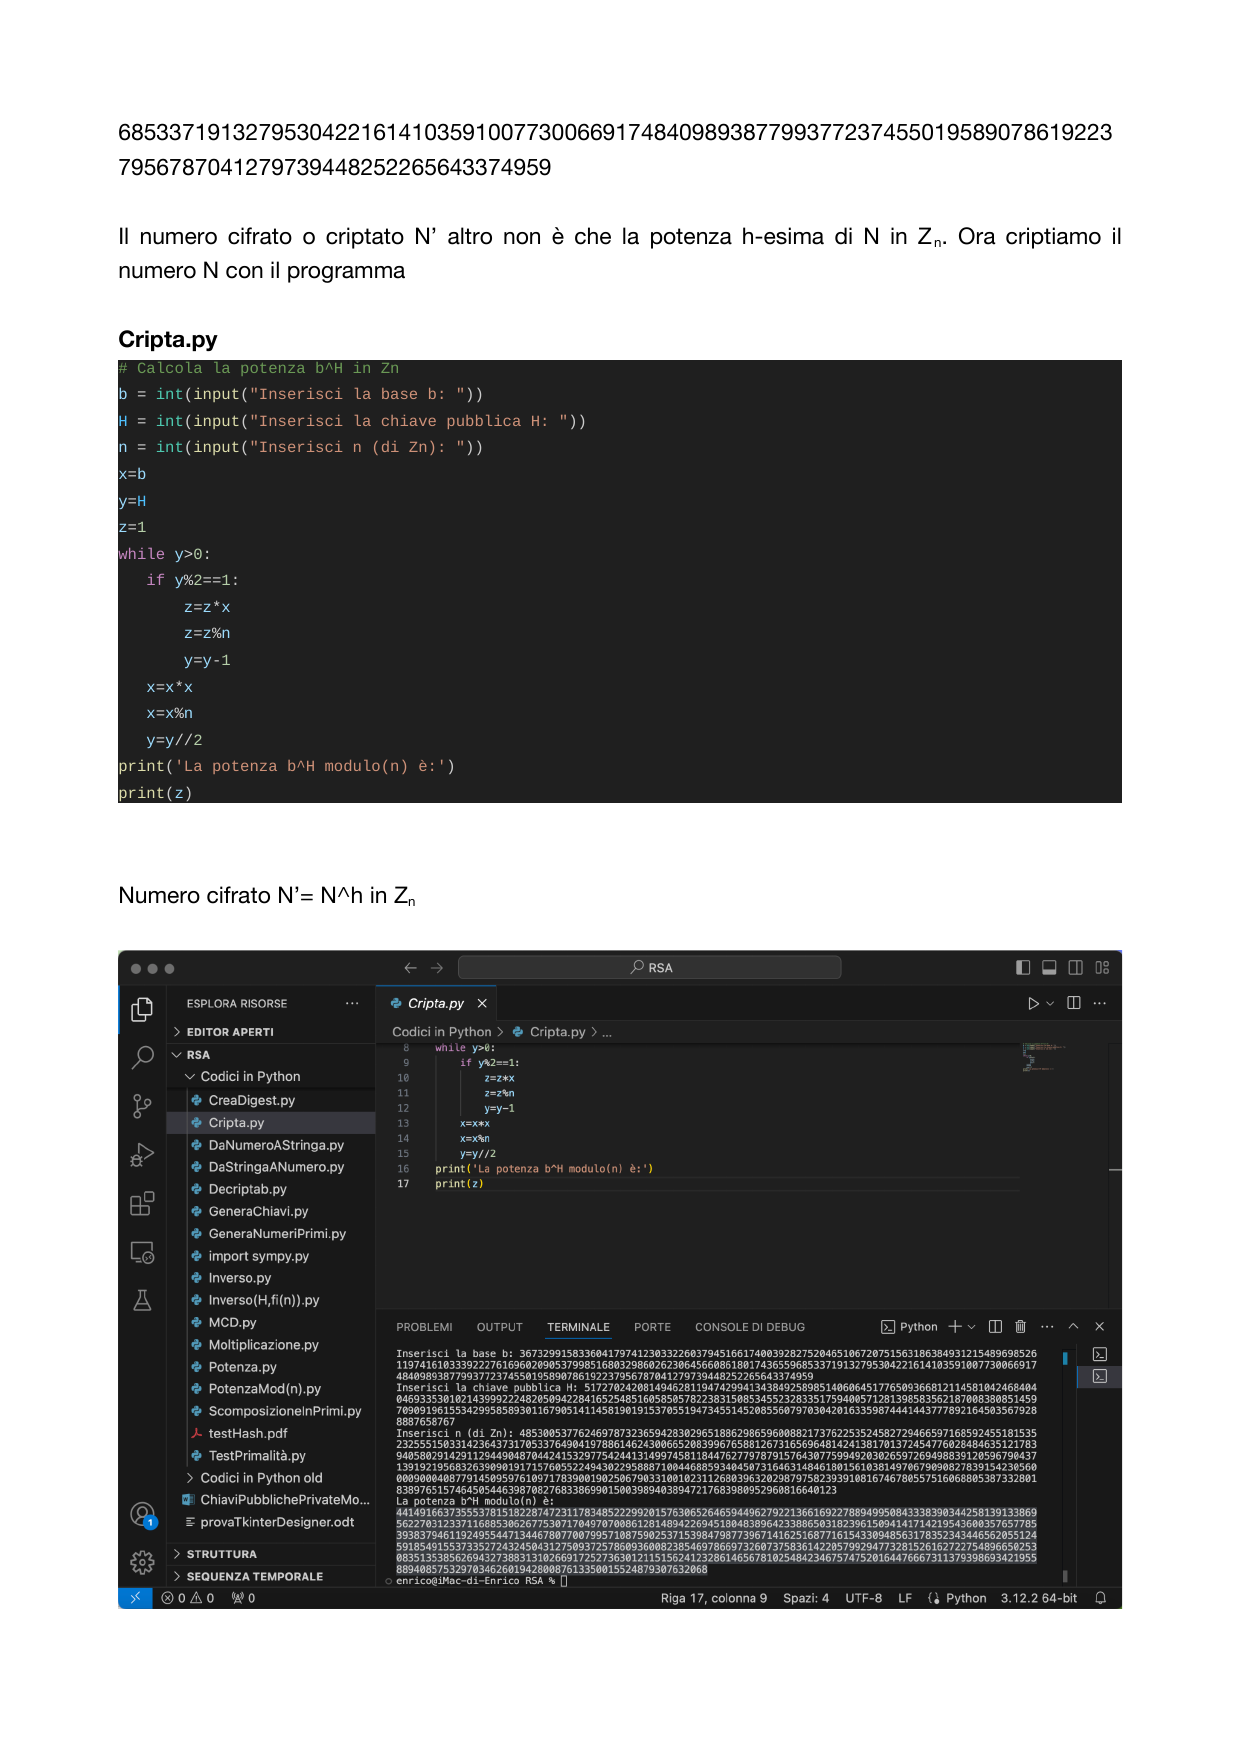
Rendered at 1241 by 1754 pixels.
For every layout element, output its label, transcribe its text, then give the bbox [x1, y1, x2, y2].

text z=z*x [118, 599, 1122, 617]
text b = int(input("Inserisci la base b: ")) [118, 387, 1122, 404]
text x=b [118, 466, 1122, 484]
text Cripta.py [118, 326, 1122, 354]
text z=z%n [118, 626, 1122, 643]
text # Calcola la potenza b^H in Zn [118, 360, 1122, 378]
text print('La potenza b^H modulo(n) è:') [118, 759, 1122, 776]
text Numero cifrato N’= N^h in Zn [118, 881, 1122, 910]
text Il numero cifrato o criptato N’ altro non è che la potenza h-esima di N in Zn. Ora criptiamo il numero N con il programma [118, 222, 1122, 285]
picture [118, 950, 1123, 1609]
text y=y-1 [118, 652, 1122, 670]
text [118, 118, 1122, 182]
text if y%2==1: [118, 573, 1122, 590]
text y=H [118, 493, 1122, 511]
text while y>0: [118, 546, 1122, 564]
text z=1 [118, 519, 1122, 537]
text x=x%n [118, 706, 1122, 723]
text x=x*x [118, 679, 1122, 697]
text print(z) [118, 785, 1122, 803]
text n = int(input("Inserisci n (di Zn): ")) [118, 440, 1122, 458]
text y=y//2 [118, 732, 1122, 750]
text H = int(input("Inserisci la chiave pubblica H: ")) [118, 413, 1122, 431]
